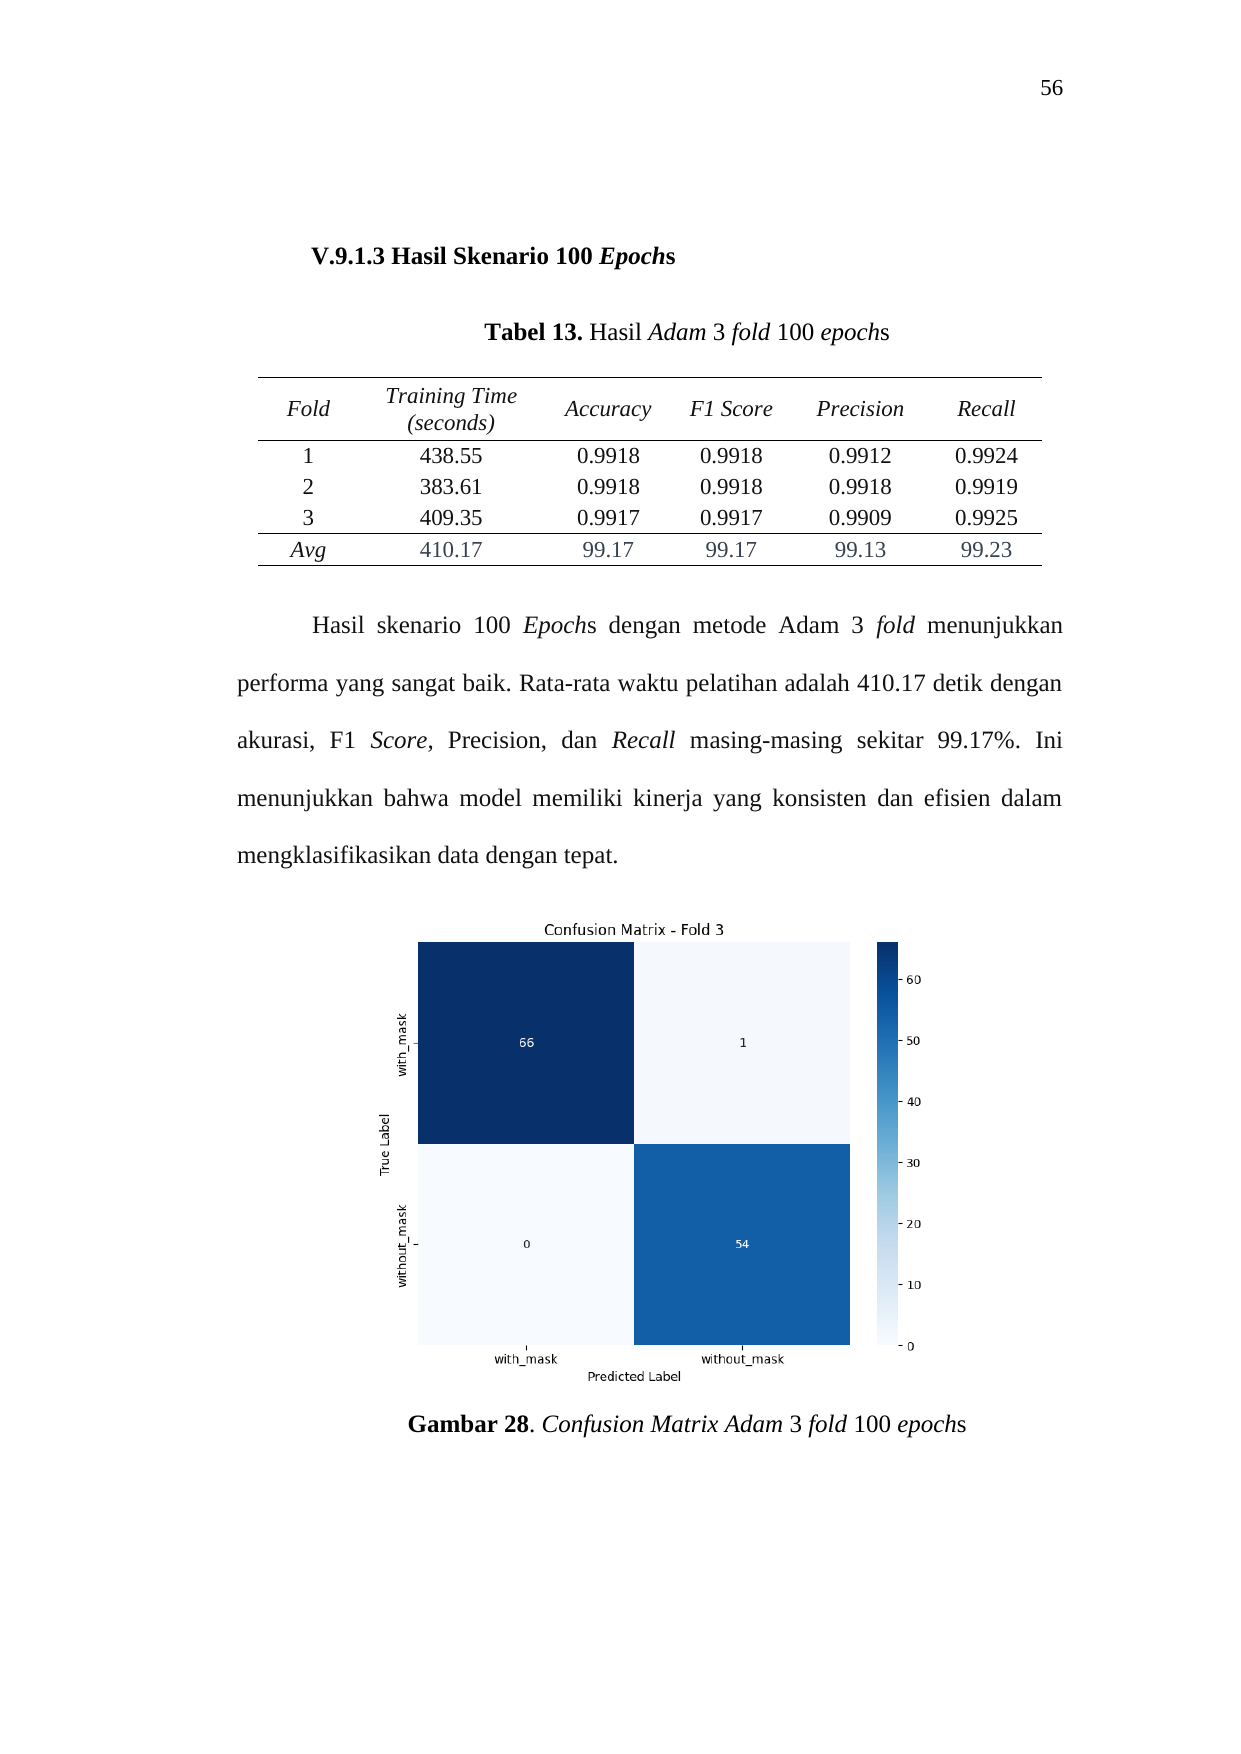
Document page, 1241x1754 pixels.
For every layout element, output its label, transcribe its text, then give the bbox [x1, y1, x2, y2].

text Tabel 13. Hasil Adam 3 fold 100 epochs [311, 317, 1063, 346]
table_cell 0.9918 [544, 441, 673, 471]
table_header Recall [931, 378, 1042, 439]
table_cell 0.9918 [544, 471, 673, 502]
table_cell 99.13 [790, 534, 931, 564]
table_cell 0.9912 [790, 441, 931, 471]
table_header Fold [258, 378, 358, 439]
table_header Accuracy [544, 378, 673, 439]
table_cell 0.9924 [931, 441, 1042, 471]
table_cell 409.35 [358, 502, 544, 533]
subtitle Hasil Skenario 100 Epochs [281, 241, 1063, 270]
table_cell 0.9925 [931, 502, 1042, 533]
table_cell 0.9918 [673, 441, 789, 471]
table_cell 0.9918 [673, 471, 789, 502]
picture [371, 914, 929, 1391]
table_cell 0.9909 [790, 502, 931, 533]
table_header Training Time (seconds) [358, 378, 544, 439]
text Hasil skenario 100 Epochs dengan metode Adam 3 fold menunjukkan performa yang sangat baik. Rata-rata waktu pelatihan adalah 410.17 detik dengan akurasi, F1 Score, Precision, dan Recall masing-masing sekitar 99.17%. Ini menunjukkan bahwa model memiliki kinerja yang konsisten dan efisien dalam mengklasifikasikan data dengan tepat. [237, 611, 1063, 869]
table_cell 99.17 [544, 534, 673, 564]
table_cell 2 [258, 471, 358, 502]
table_cell 0.9917 [673, 502, 789, 533]
table_header F1 Score [673, 378, 789, 439]
table_cell Avg [258, 534, 358, 564]
table_cell 3 [258, 502, 358, 533]
table_cell 410.17 [358, 534, 544, 564]
table_cell 0.9917 [544, 502, 673, 533]
table_cell 1 [258, 441, 358, 471]
table_header Precision [790, 378, 931, 439]
table_cell 99.23 [931, 534, 1042, 564]
table_cell 383.61 [358, 471, 544, 502]
table_cell 438.55 [358, 441, 544, 471]
table_cell 0.9918 [790, 471, 931, 502]
table_cell 99.17 [673, 534, 789, 564]
table_cell 0.9919 [931, 471, 1042, 502]
